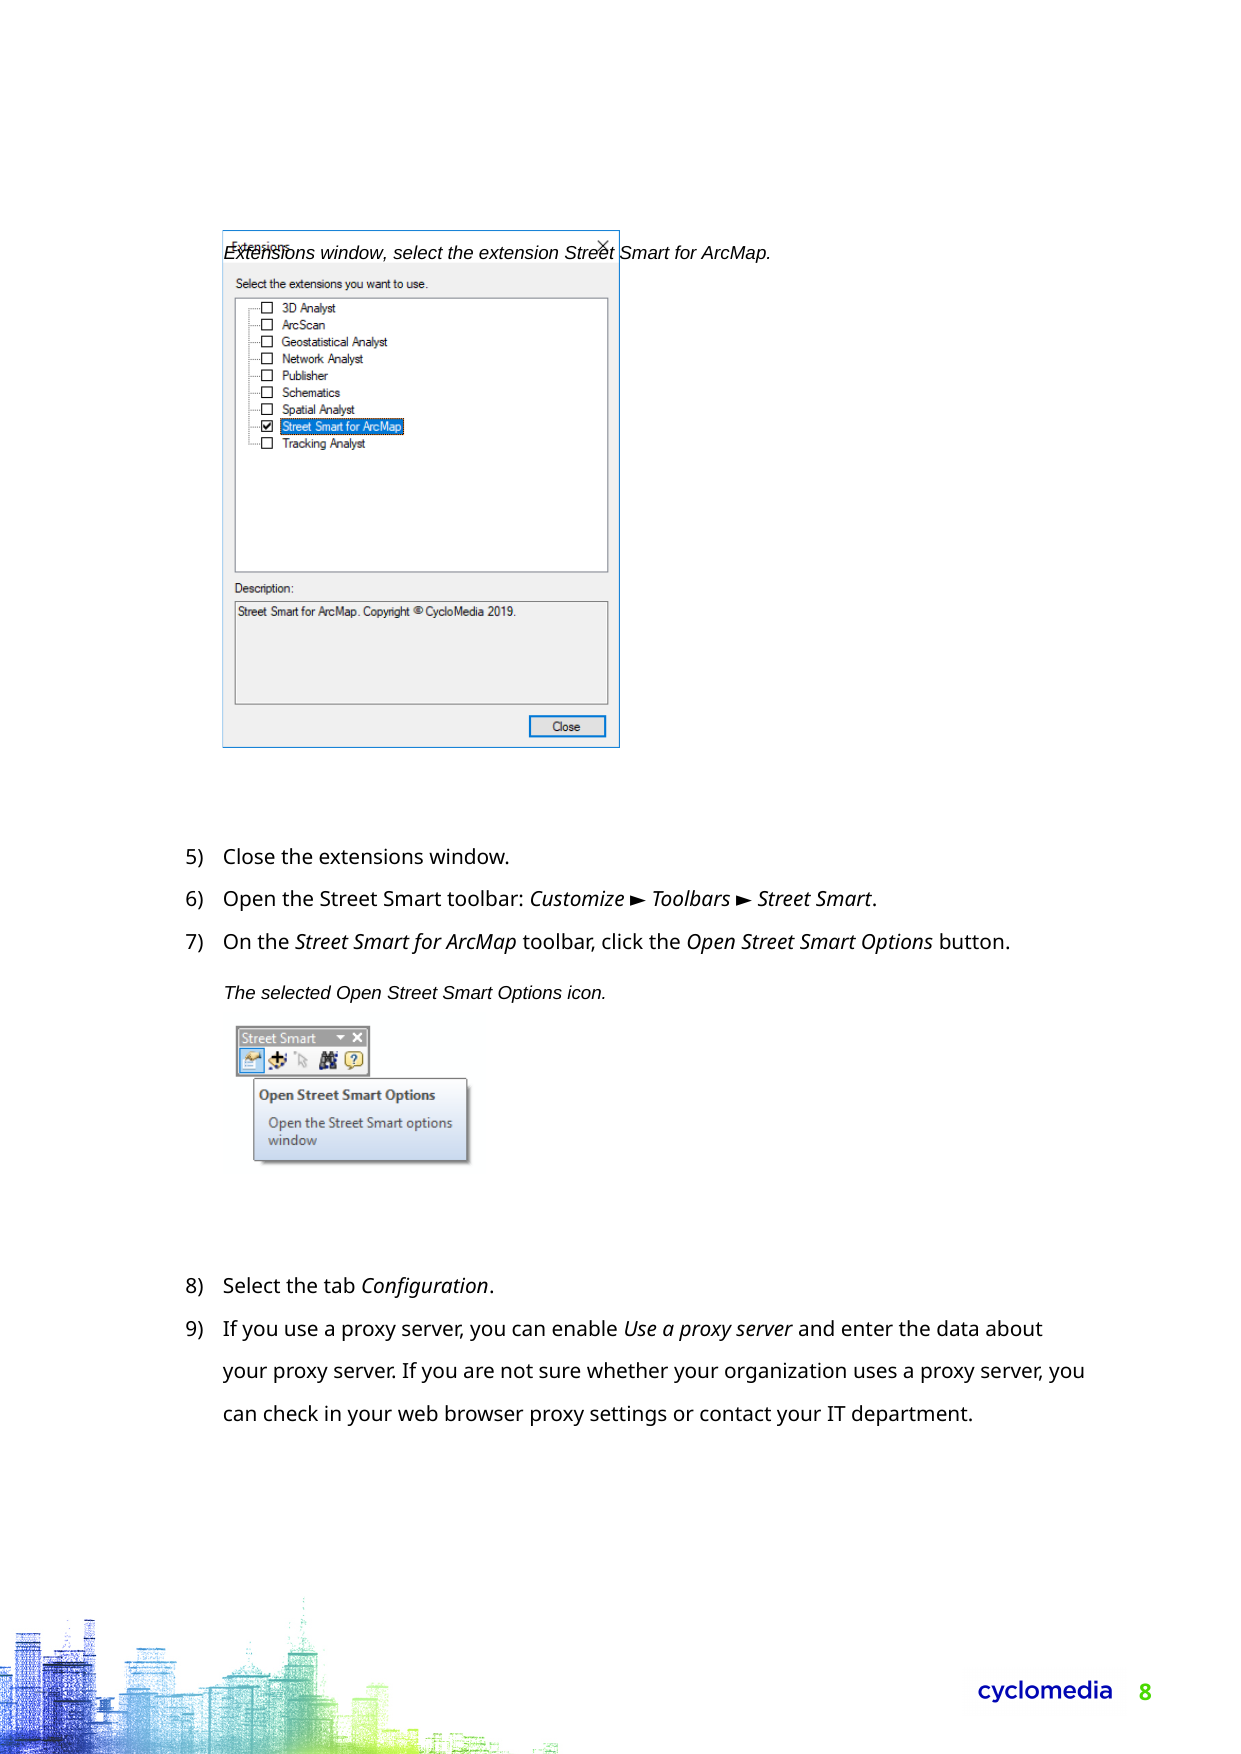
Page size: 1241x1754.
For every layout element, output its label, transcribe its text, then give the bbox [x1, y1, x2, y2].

picture [0, 1592, 624, 1754]
list On the Street Smart for ArcMap toolbar, click the Open Street Smart Options button. [185, 927, 1093, 956]
list Open the Street Smart toolbar: Customize ► Toolbars ► Street Smart. [185, 884, 1093, 913]
list Select the tab Configuration. [185, 1271, 1093, 1299]
picture [222, 230, 620, 748]
picture [962, 1667, 1128, 1716]
picture [222, 1012, 486, 1174]
list Close the extensions window. [185, 842, 1093, 870]
